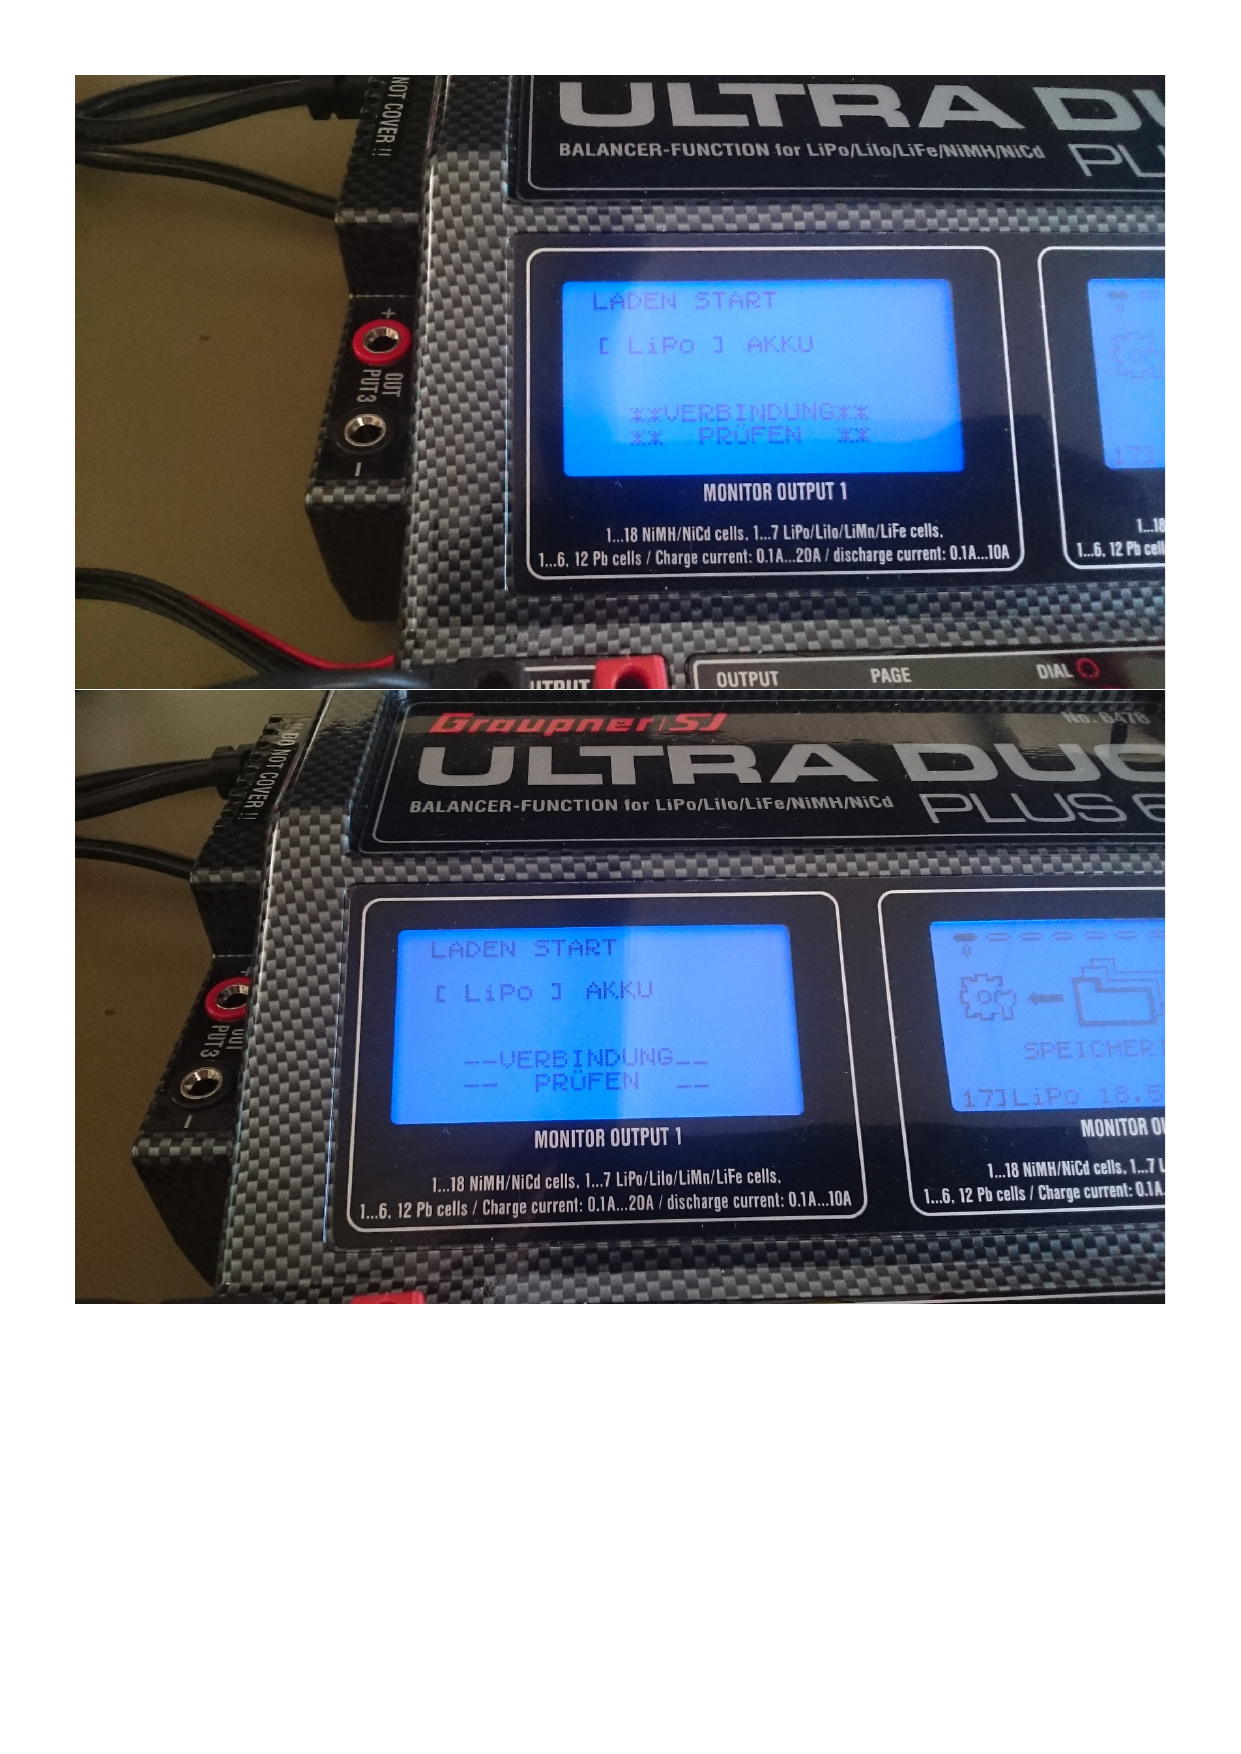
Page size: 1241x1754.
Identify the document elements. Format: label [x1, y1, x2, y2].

picture [75, 690, 1166, 1304]
picture [75, 75, 1166, 689]
